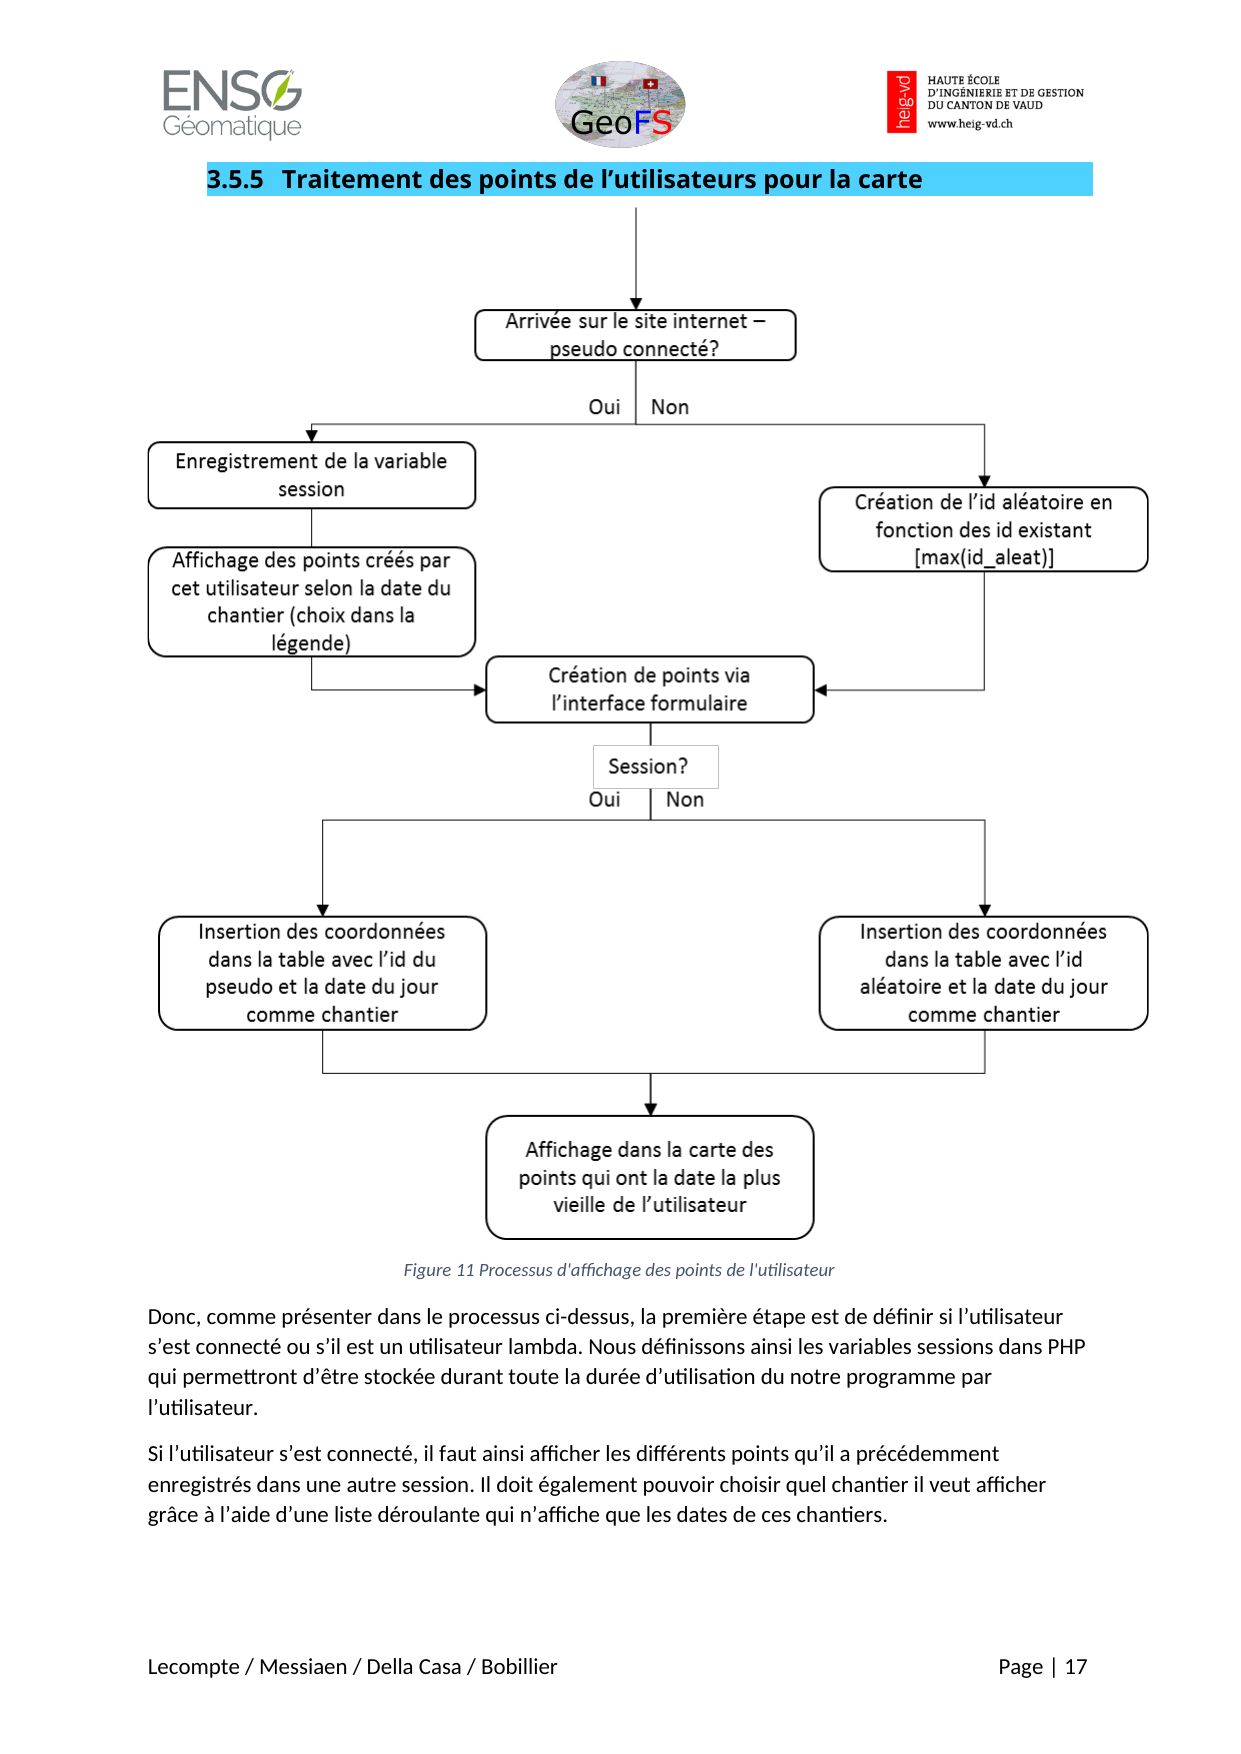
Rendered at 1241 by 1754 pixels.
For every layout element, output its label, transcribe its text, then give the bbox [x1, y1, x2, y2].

picture [147, 207, 1149, 1240]
picture [877, 59, 1093, 148]
text Si l’utilisateur s’est connecté, il faut ainsi afficher les différents points qu’il a précédemment enregistrés dans une autre session. Il doit également pouvoir choisir quel chantier il veut afficher grâce à l’aide d’une liste déroulante qui n’affiche que les dates de ces chantiers. [148, 1439, 1093, 1528]
text Donc, comme présenter dans le processus ci-dessus, la première étape est de définir si l’utilisateur s’est connecté ou s’il est un utilisateur lambda. Nous définissons ainsi les variables sessions dans PHP qui permettront d’être stockée durant toute la durée d’utilisation du notre programme par l’utilisateur. [148, 1302, 1093, 1421]
picture [551, 59, 689, 148]
picture [147, 59, 318, 148]
subtitle Traitement des points de l’utilisateurs pour la carte [207, 162, 1093, 196]
